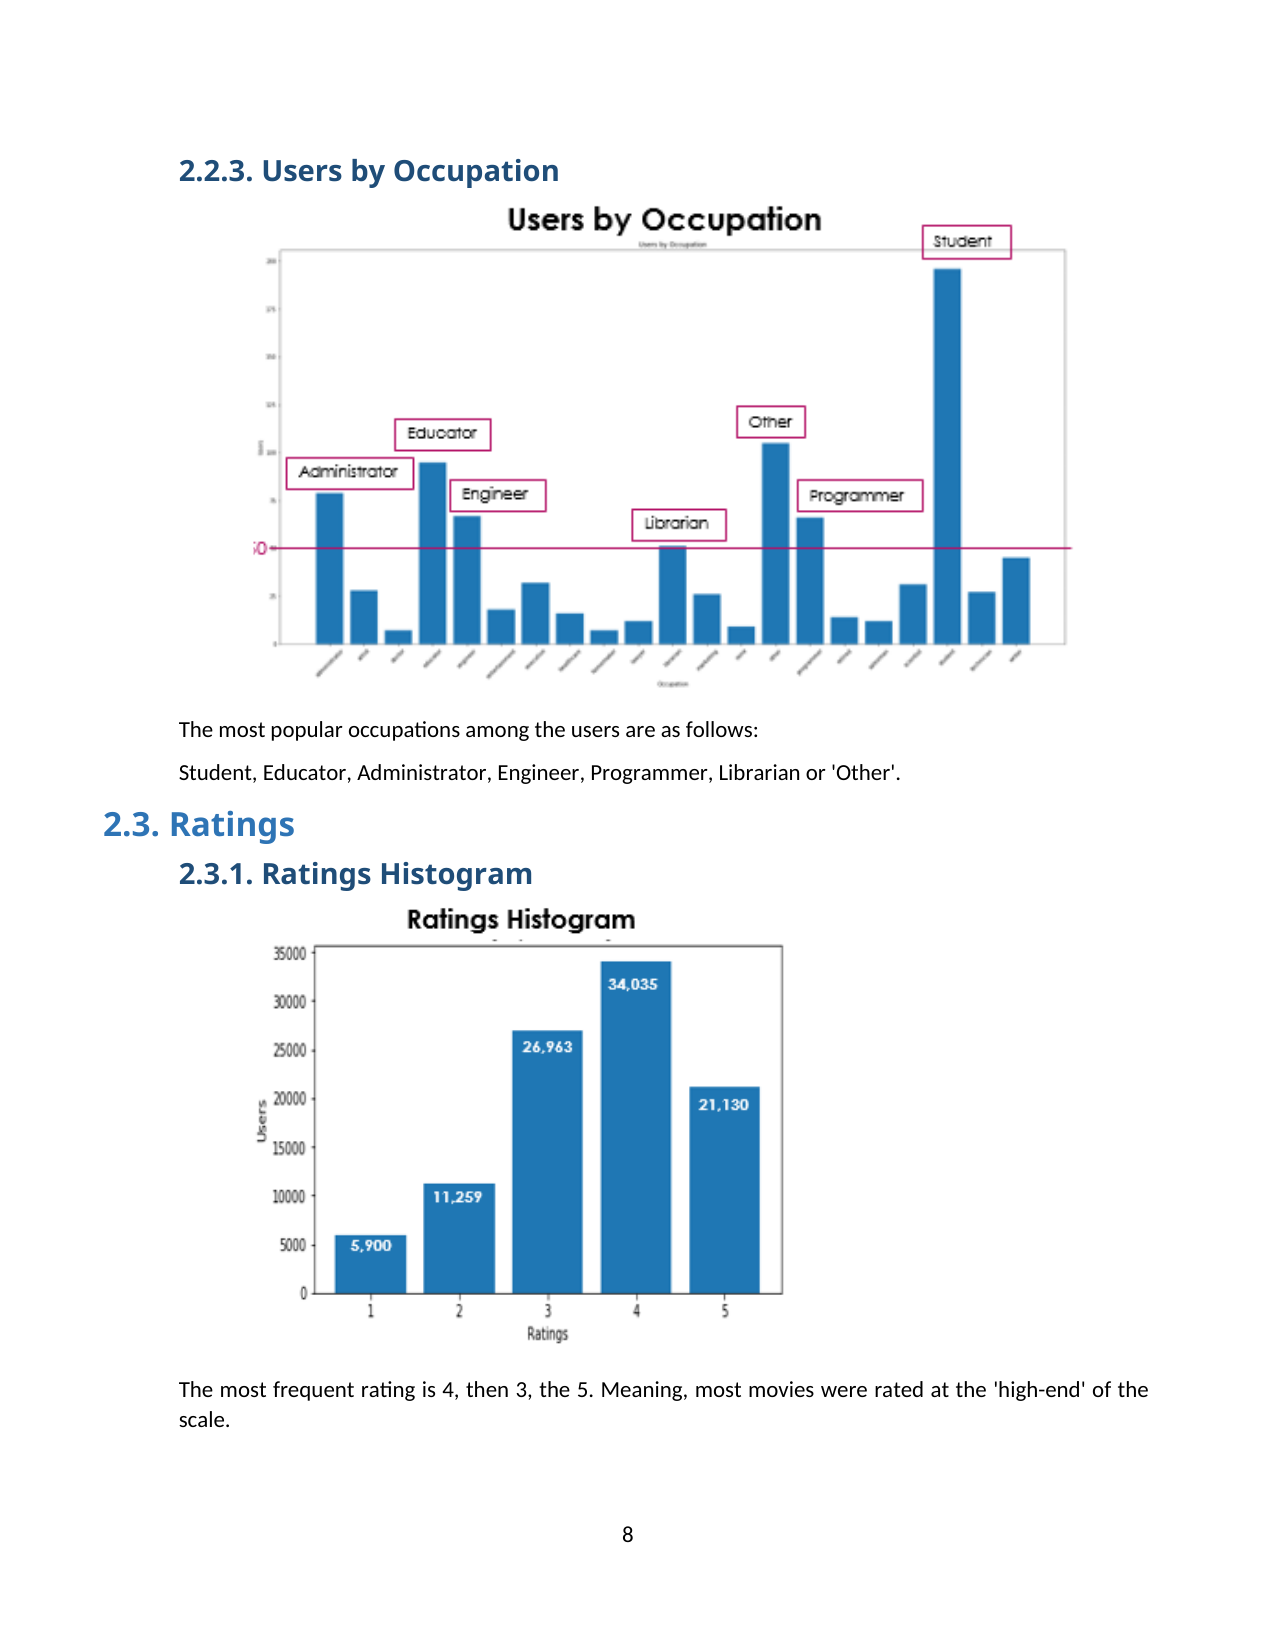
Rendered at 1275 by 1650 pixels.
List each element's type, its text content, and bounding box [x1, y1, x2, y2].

text The most frequent rating is 4, then 3, the 5. Meaning, most movies were rated at the 'high-end' of the scale. [178, 1375, 1152, 1433]
text The most popular occupations among the users are as follows: [178, 715, 1152, 743]
text Student, Educator, Administrator, Engineer, Programmer, Librarian or 'Other'. [178, 758, 1152, 786]
subtitle Ratings [103, 800, 1152, 846]
subtitle Ratings Histogram [178, 853, 1152, 893]
subtitle Users by Occupation [178, 150, 1152, 190]
picture [253, 896, 796, 1356]
picture [253, 192, 1086, 697]
